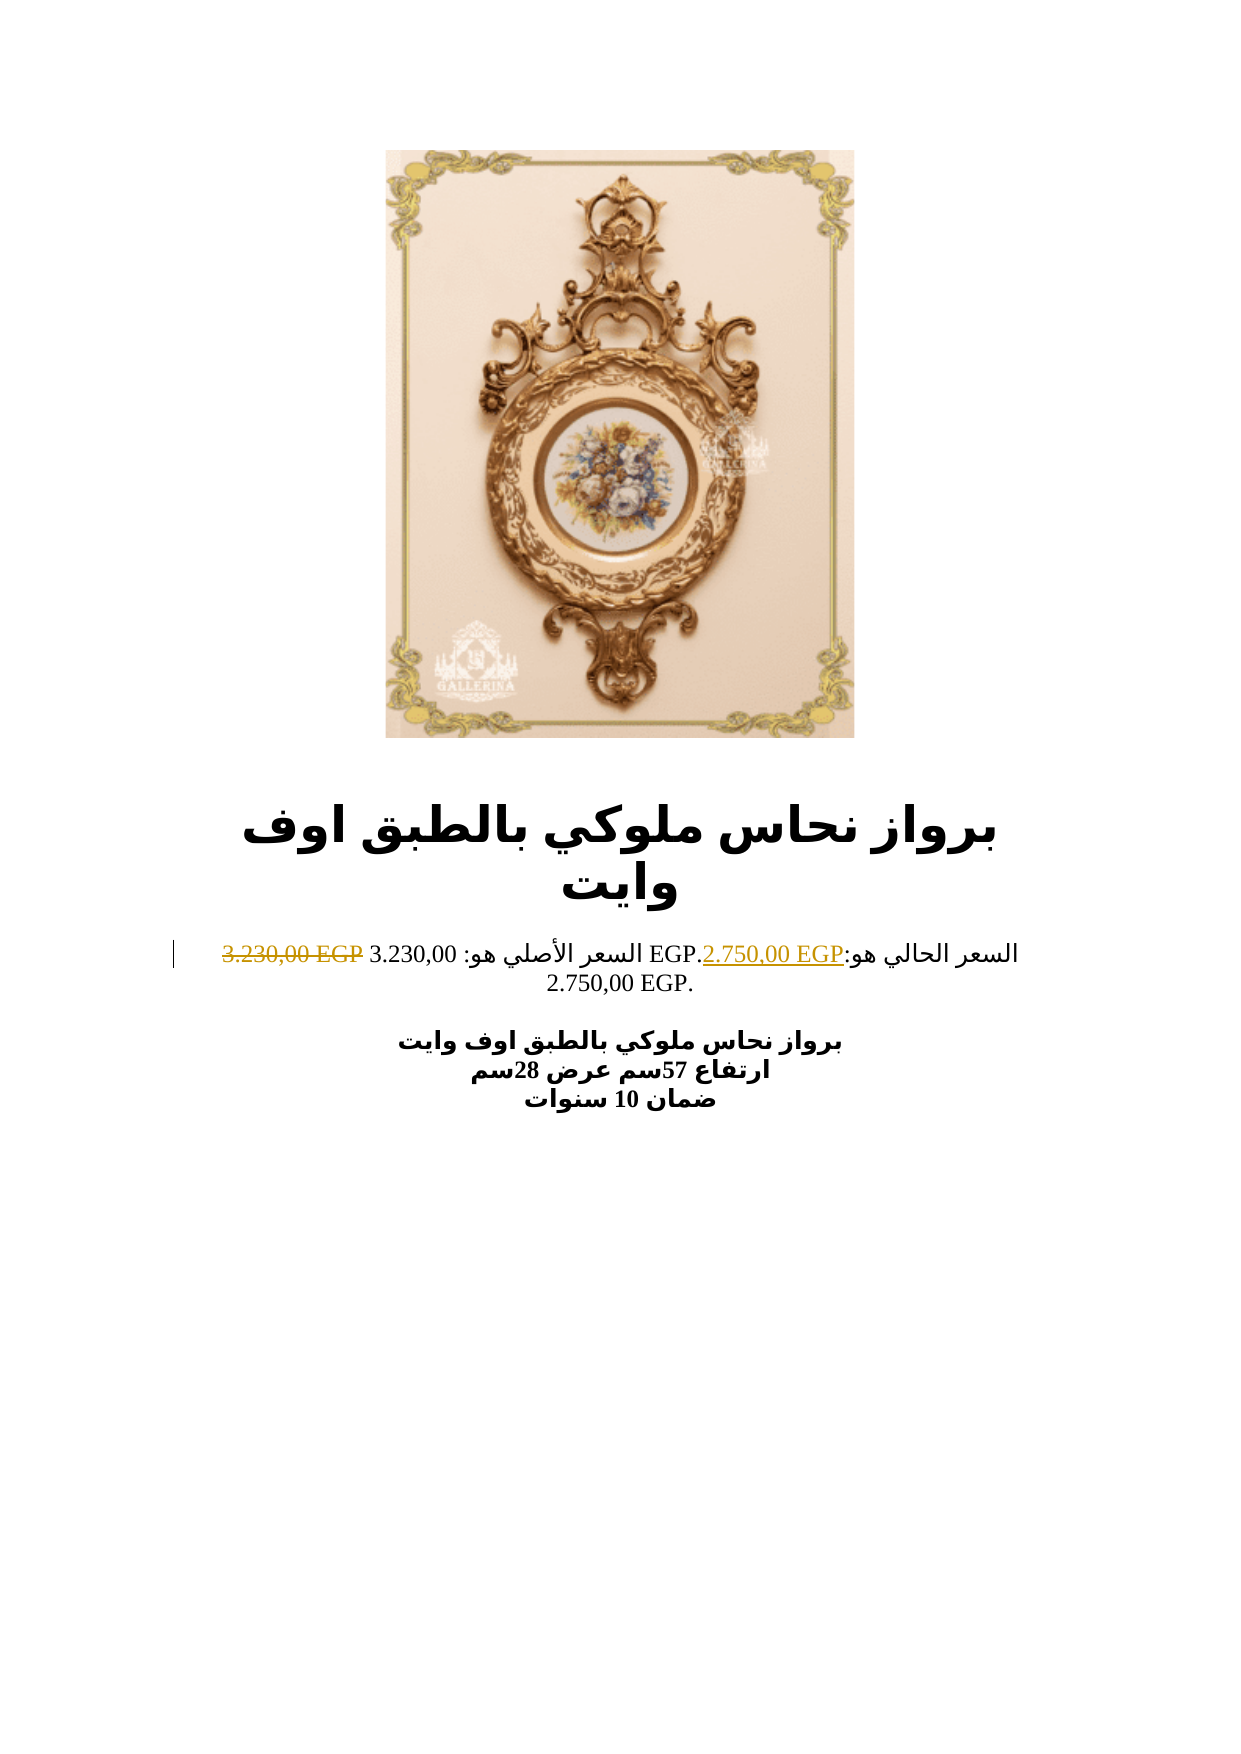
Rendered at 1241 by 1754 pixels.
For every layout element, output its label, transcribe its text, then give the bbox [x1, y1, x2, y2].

picture [385, 150, 855, 738]
text السعر الأصلي هو: 3.230,00 EGP.السعر الحالي هو: 2.750,00 EGP. [187, 939, 1053, 997]
subtitle برواز نحاس ملوكي بالطبق اوف وايت [187, 795, 1053, 910]
text برواز نحاس ملوكي بالطبق اوف وايت ارتفاع 57سم عرض 28سم ضمان 10 سنوات [187, 1026, 1053, 1112]
